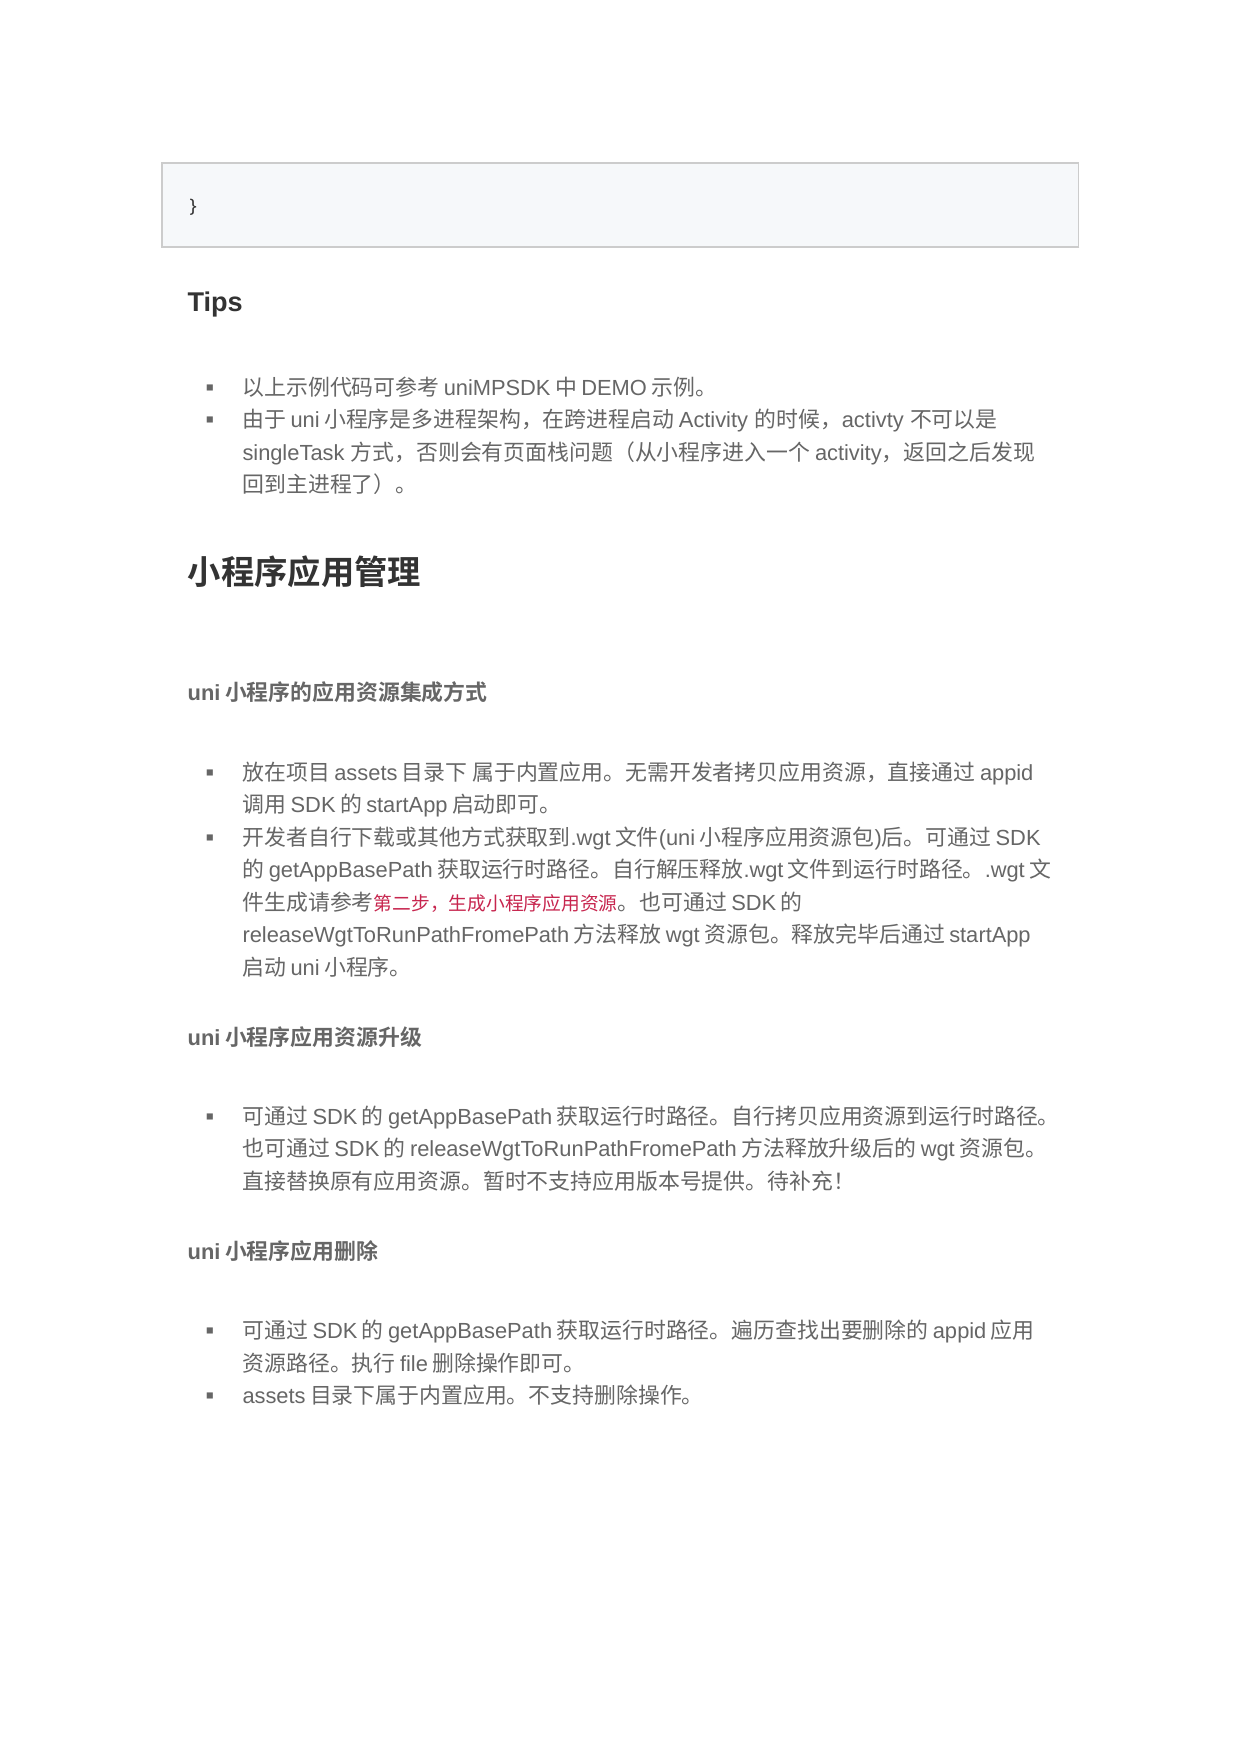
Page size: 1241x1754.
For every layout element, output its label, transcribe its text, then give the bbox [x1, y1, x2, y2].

list 由于uni小程序是多进程架构，在跨进程启动 Activity 的时候，activty 不可以是 singleTask 方式，否则会有页面栈问题（从小程序进入一个 activity，返回之后发现回到主进程了）。 [205, 402, 1053, 499]
subtitle uni小程序应用删除 [187, 1233, 1053, 1266]
list assets目录下属于内置应用。不支持删除操作。 [205, 1378, 1053, 1410]
list 可通过SDK的getAppBasePath获取运行时路径。遍历查找出要删除的appid应用资源路径。执行file删除操作即可。 [205, 1313, 1053, 1378]
list 以上示例代码可参考uniMPSDK中DEMO示例。 [205, 369, 1053, 402]
subtitle uni小程序应用资源升级 [187, 1019, 1053, 1052]
list 开发者自行下载或其他方式获取到.wgt文件(uni小程序应用资源包)后。可通过SDK的getAppBasePath获取运行时路径。自行解压释放.wgt文件到运行时路径。.wgt文件生成请参考第二步，生成小程序应用资源。也可通过SDK的releaseWgtToRunPathFromePath方法释放wgt资源包。释放完毕后通过startApp启动uni小程序。 [205, 819, 1053, 982]
subtitle 小程序应用管理 [187, 537, 1053, 602]
list 可通过SDK的getAppBasePath获取运行时路径。自行拷贝应用资源到运行时路径。也可通过SDK的releaseWgtToRunPathFromePath方法释放升级后的wgt资源包。直接替换原有应用资源。暂时不支持应用版本号提供。待补充！ [205, 1098, 1053, 1196]
list 放在项目assets目录下 属于内置应用。无需开发者拷贝应用资源，直接通过appid 调用SDK的startApp启动即可。 [205, 754, 1053, 819]
subtitle uni小程序的应用资源集成方式 [187, 675, 1053, 707]
text } [163, 164, 1078, 246]
subtitle Tips [187, 285, 1053, 318]
